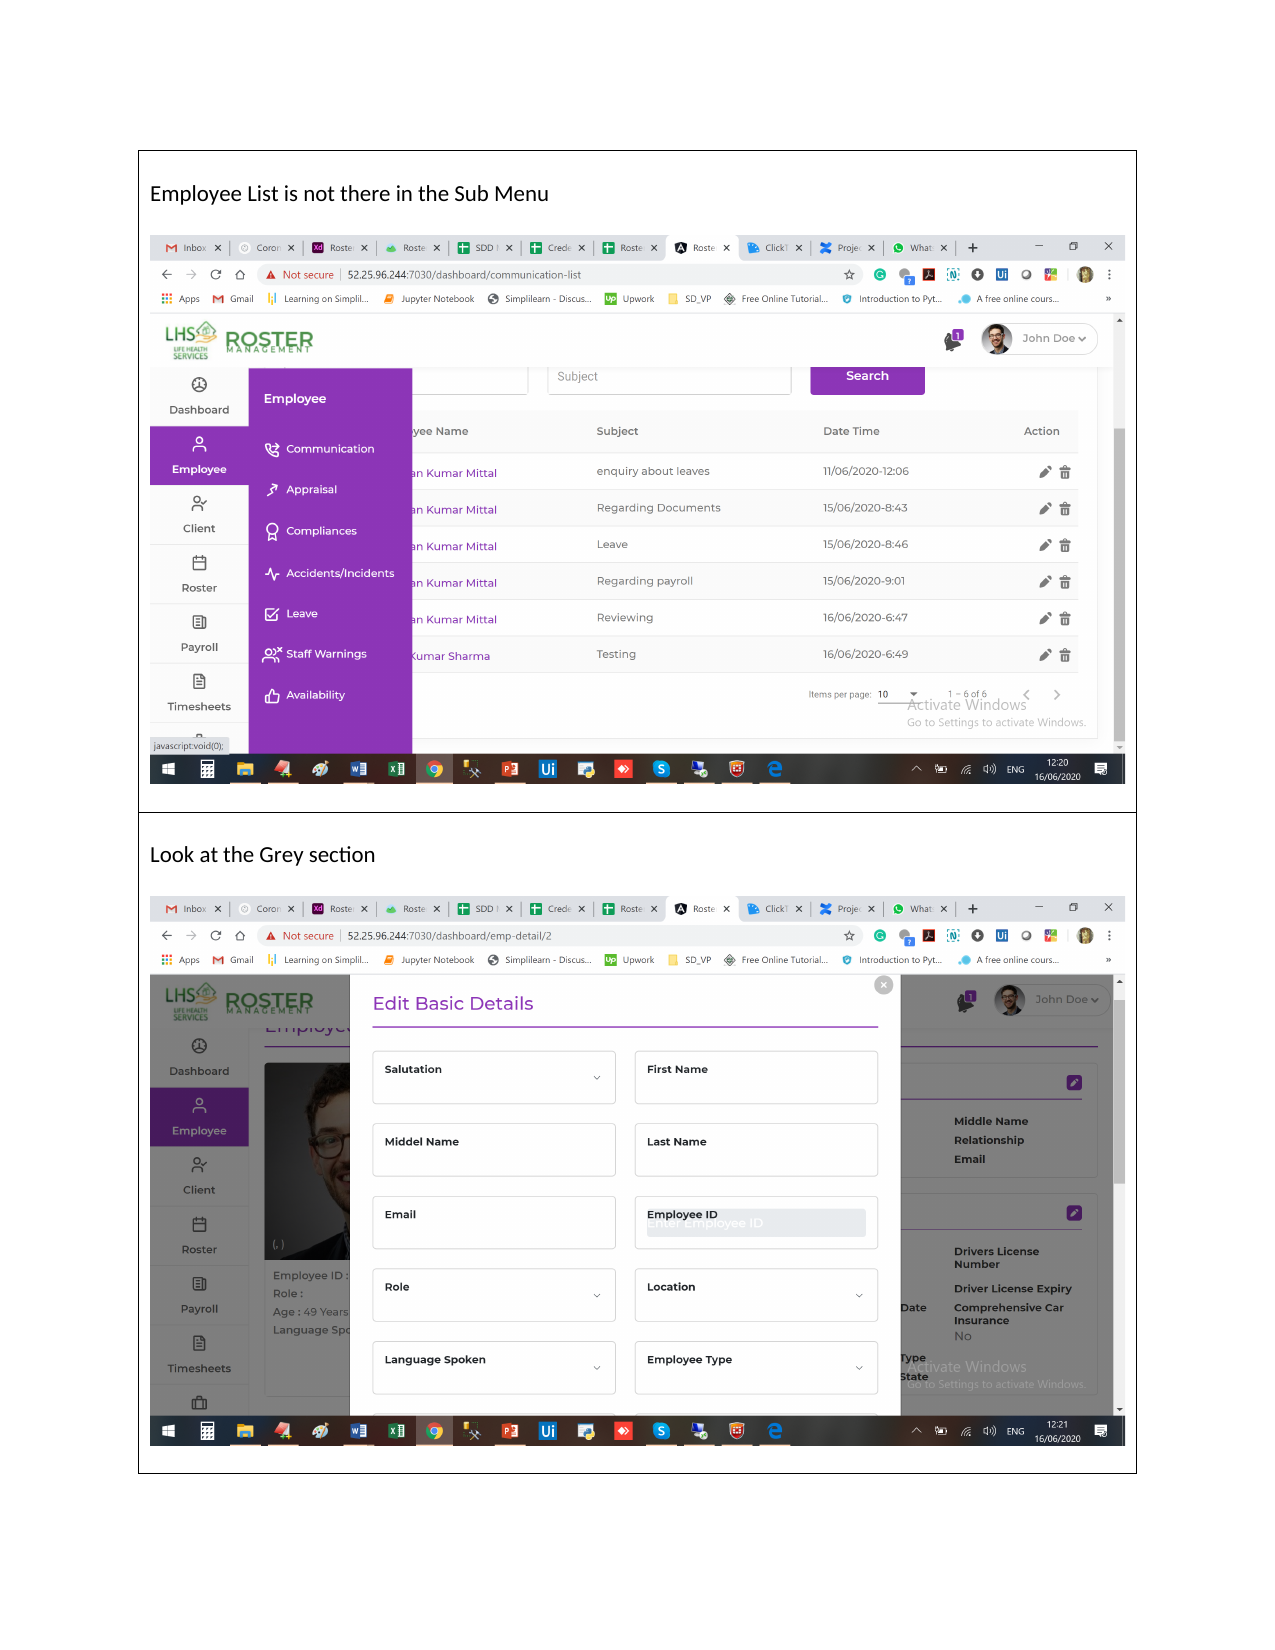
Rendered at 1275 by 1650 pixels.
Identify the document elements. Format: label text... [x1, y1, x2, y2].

picture [150, 235, 1125, 784]
picture [150, 896, 1125, 1446]
table_cell Look at the Grey section [139, 813, 1136, 1473]
table_cell Employee List is not there in the Sub Menu [139, 151, 1136, 812]
